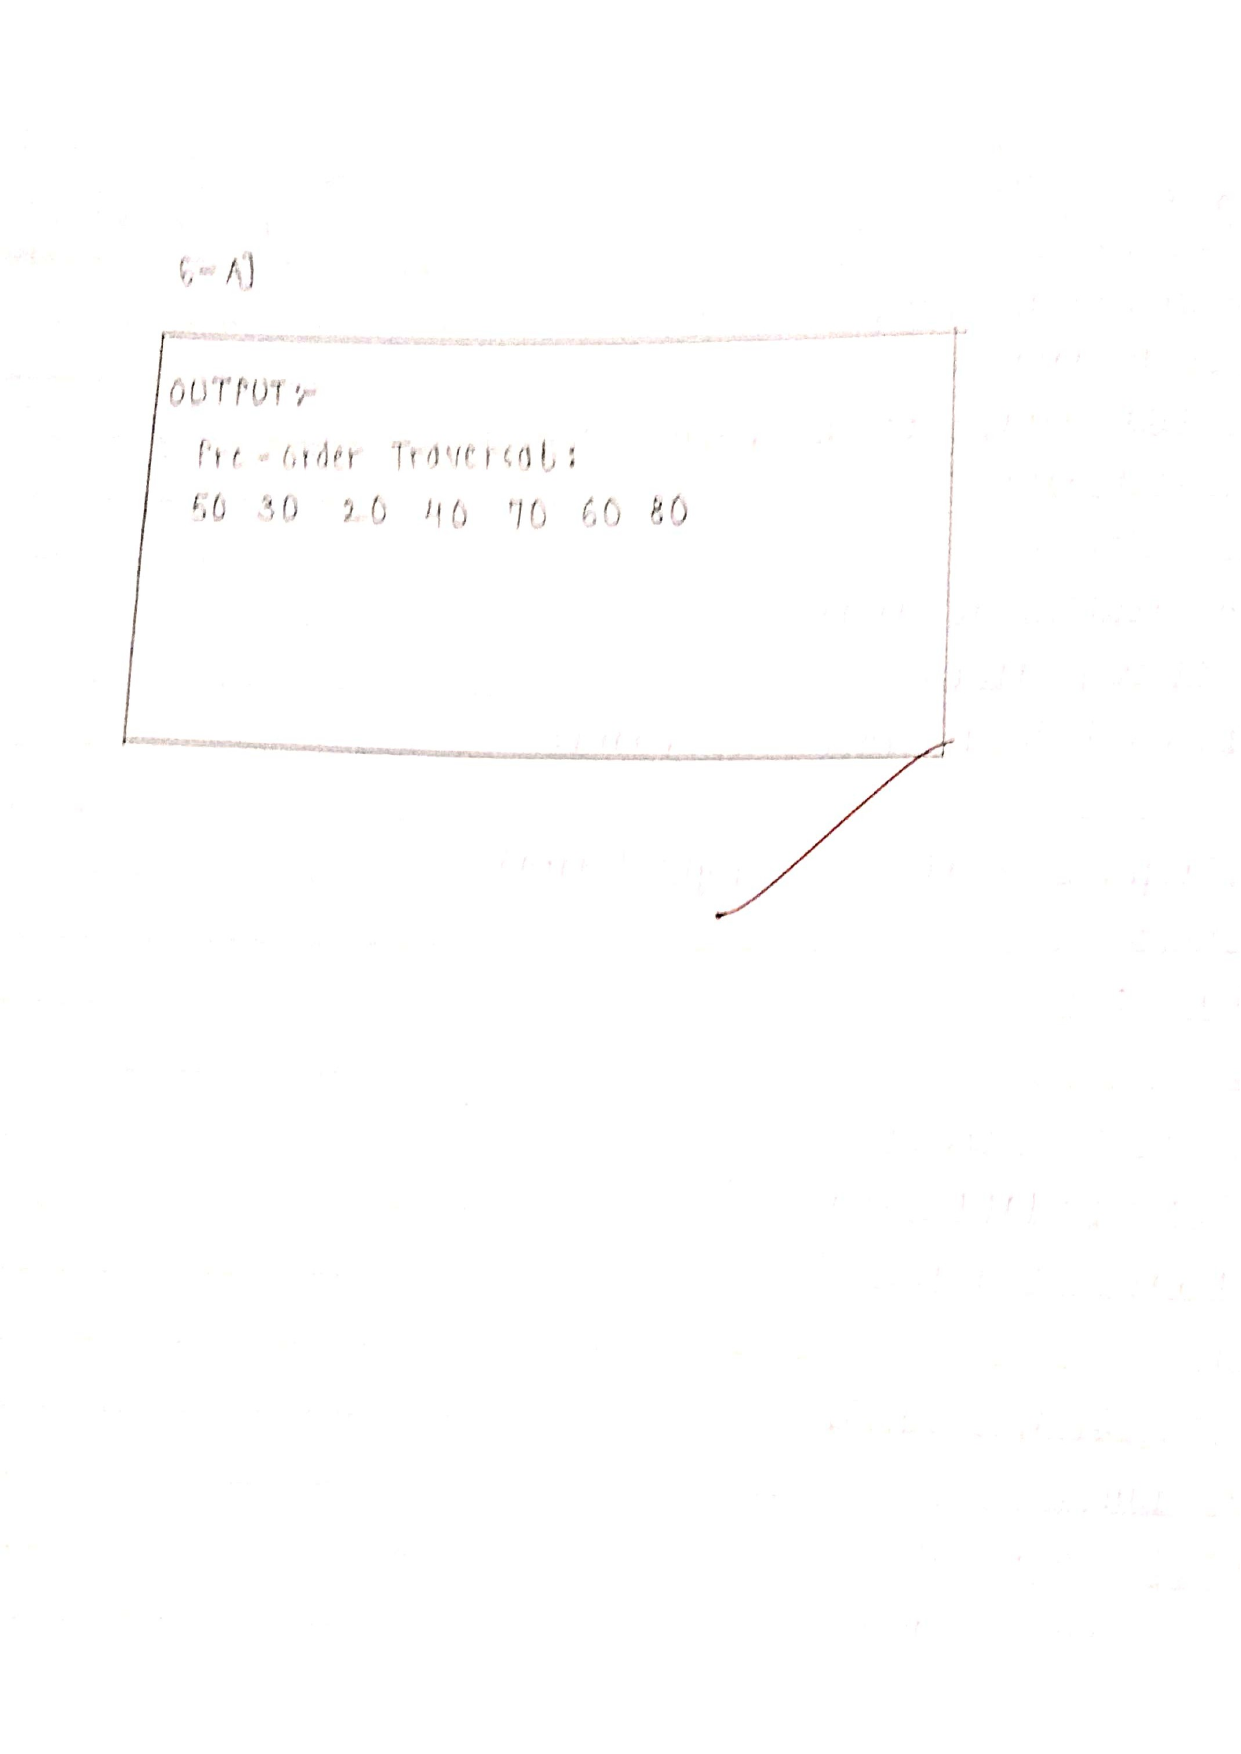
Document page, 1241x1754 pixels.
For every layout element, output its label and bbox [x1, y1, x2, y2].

picture [0, 128, 1240, 1637]
